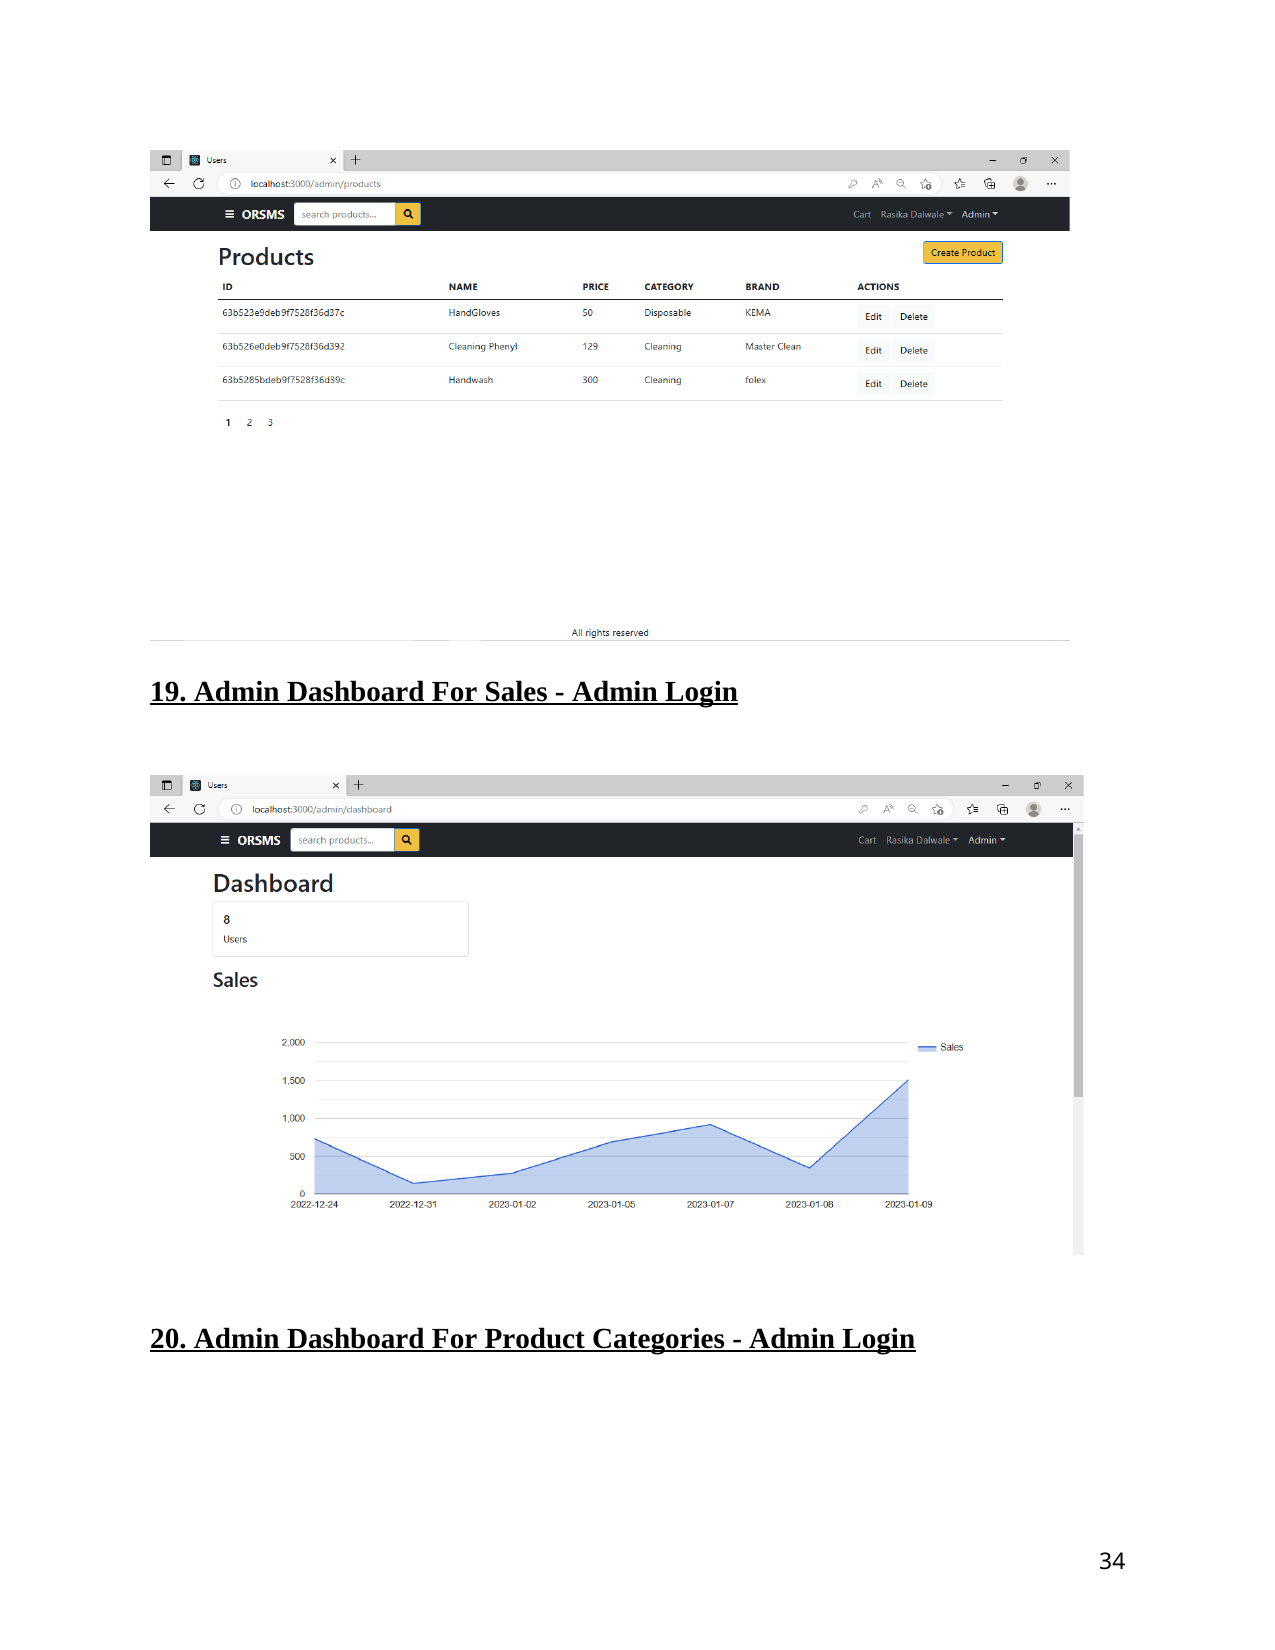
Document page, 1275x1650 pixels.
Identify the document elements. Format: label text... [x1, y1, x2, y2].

text 19. Admin Dashboard For Sales - Admin Login [150, 674, 1125, 708]
picture [150, 150, 1070, 641]
picture [150, 775, 1084, 1255]
text 20. Admin Dashboard For Product Categories - Admin Login [150, 1321, 1125, 1355]
